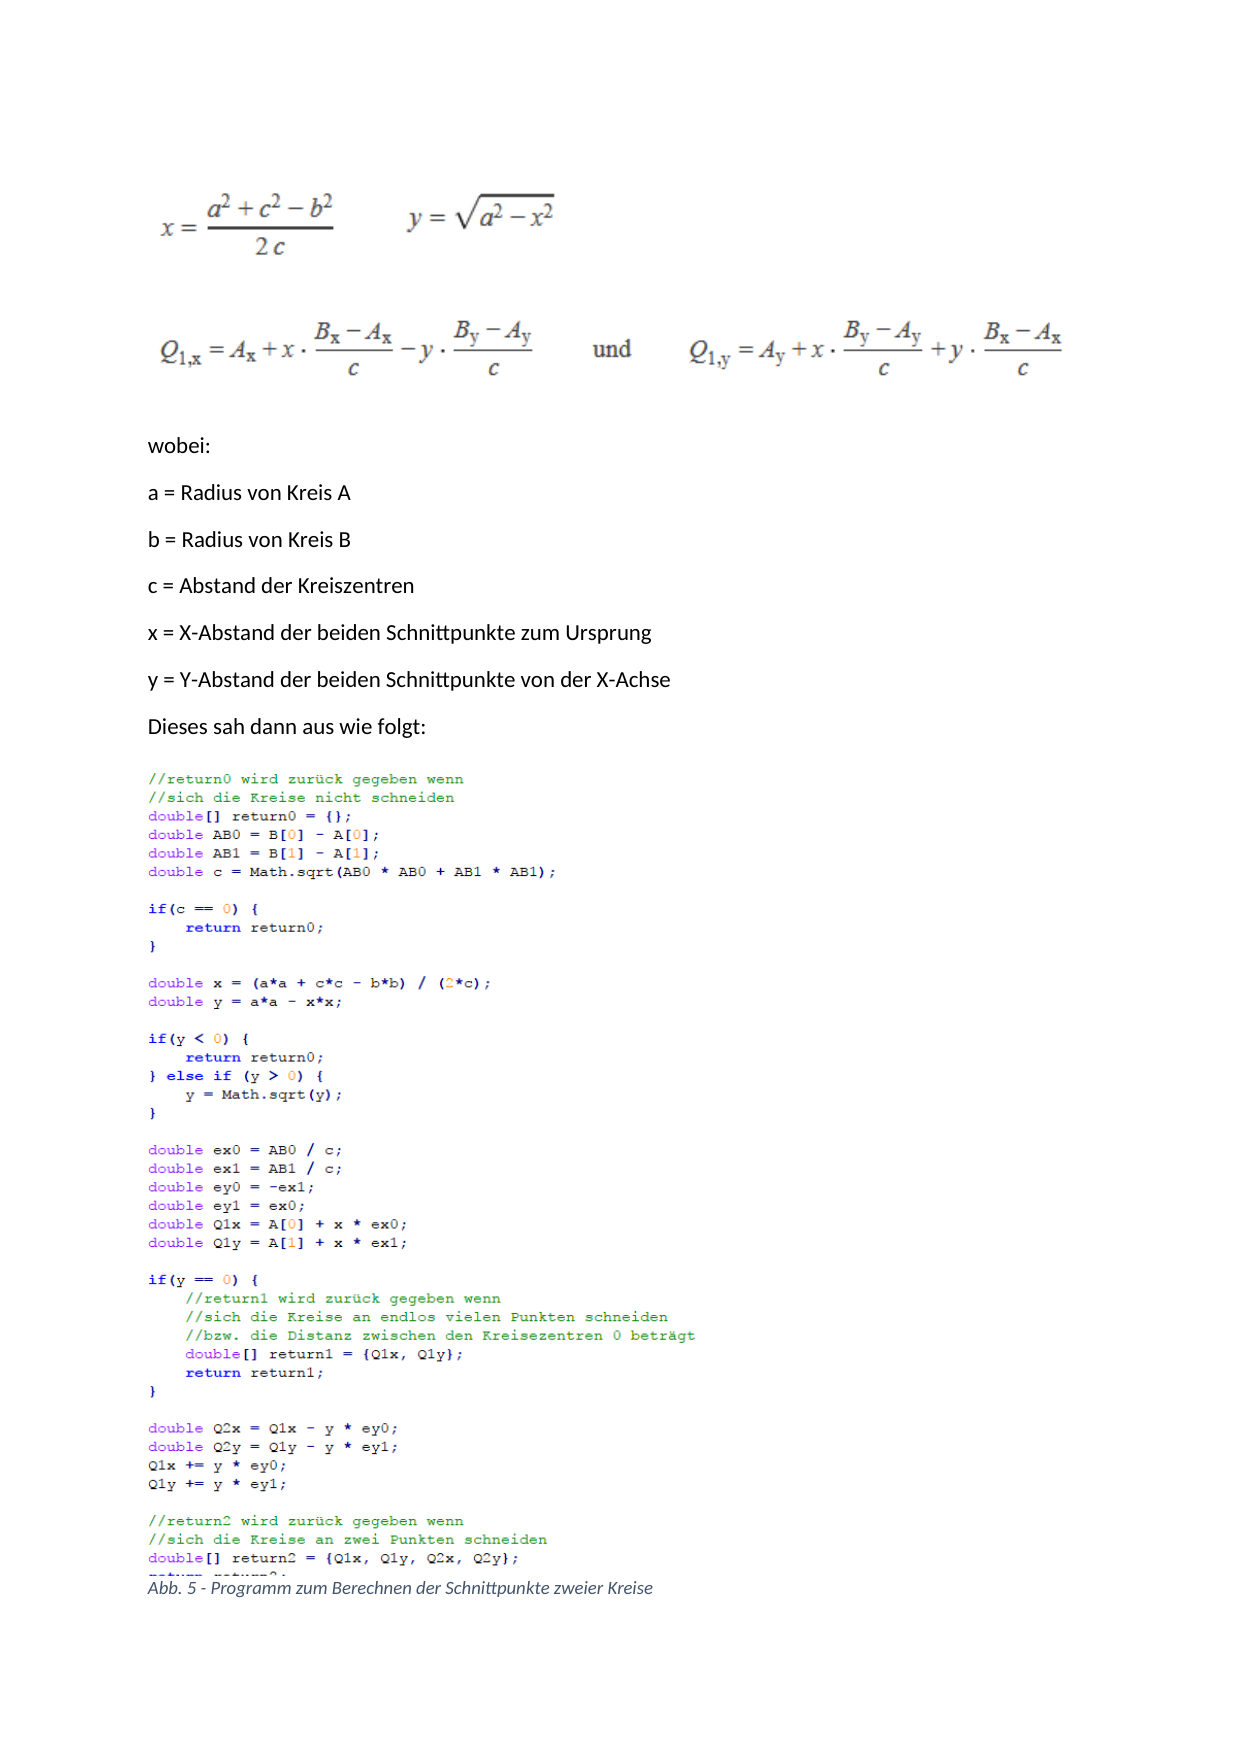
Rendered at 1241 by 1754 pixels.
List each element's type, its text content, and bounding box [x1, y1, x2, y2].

text Dieses sah dann aus wie folgt: [148, 712, 1093, 740]
text a = Radius von Kreis A [148, 478, 1093, 506]
picture [153, 178, 364, 279]
text b = Radius von Kreis B [148, 525, 1093, 553]
picture [388, 183, 575, 255]
text y = Y-Abstand der beiden Schnittpunkte von der X-Achse [148, 665, 1093, 693]
picture [147, 304, 1088, 392]
text x = X-Abstand der beiden Schnittpunkte zum Ursprung [148, 618, 1093, 646]
picture [147, 771, 700, 1576]
text c = Abstand der Kreiszentren [148, 572, 1093, 599]
